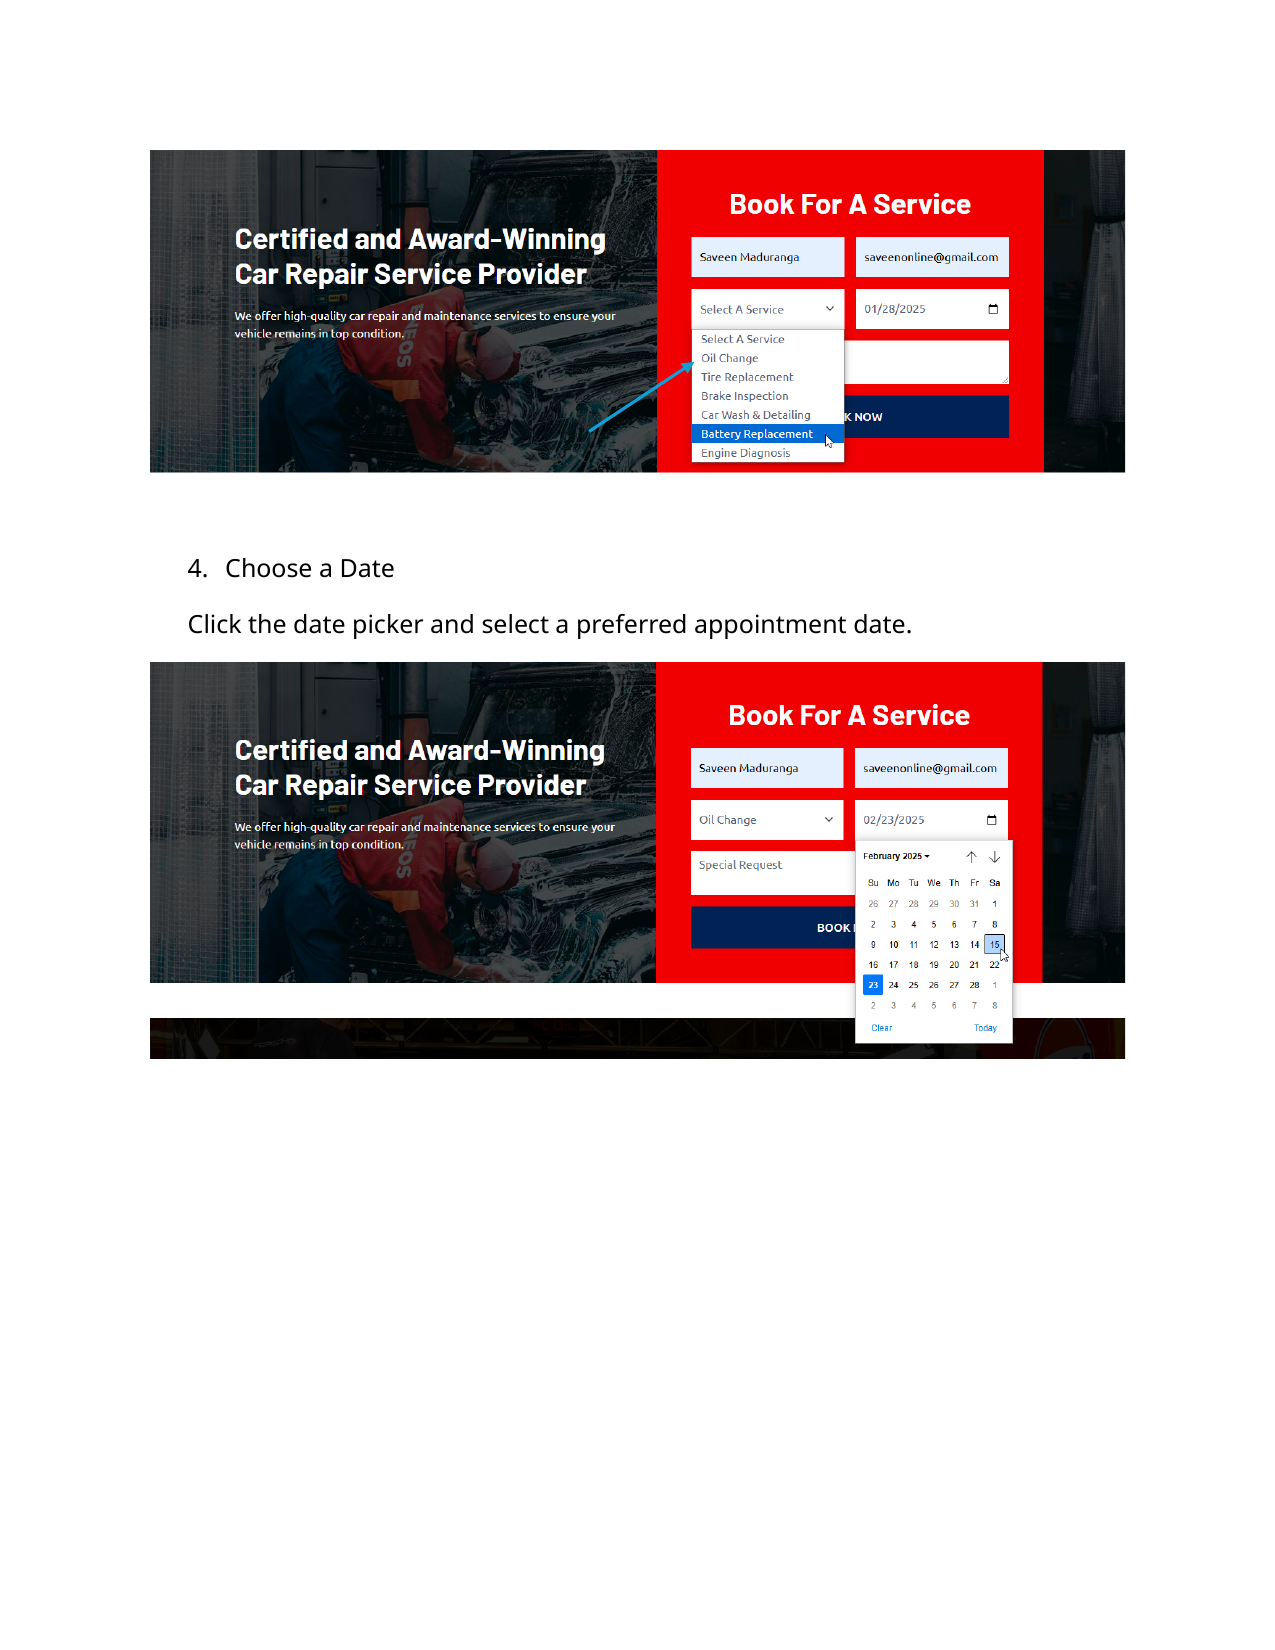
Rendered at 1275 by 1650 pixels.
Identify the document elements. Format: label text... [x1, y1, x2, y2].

picture [150, 150, 1125, 473]
list Choose a Date [187, 550, 1125, 584]
picture [150, 662, 1125, 1059]
text Click the date picker and select a preferred appointment date. [187, 606, 1125, 640]
